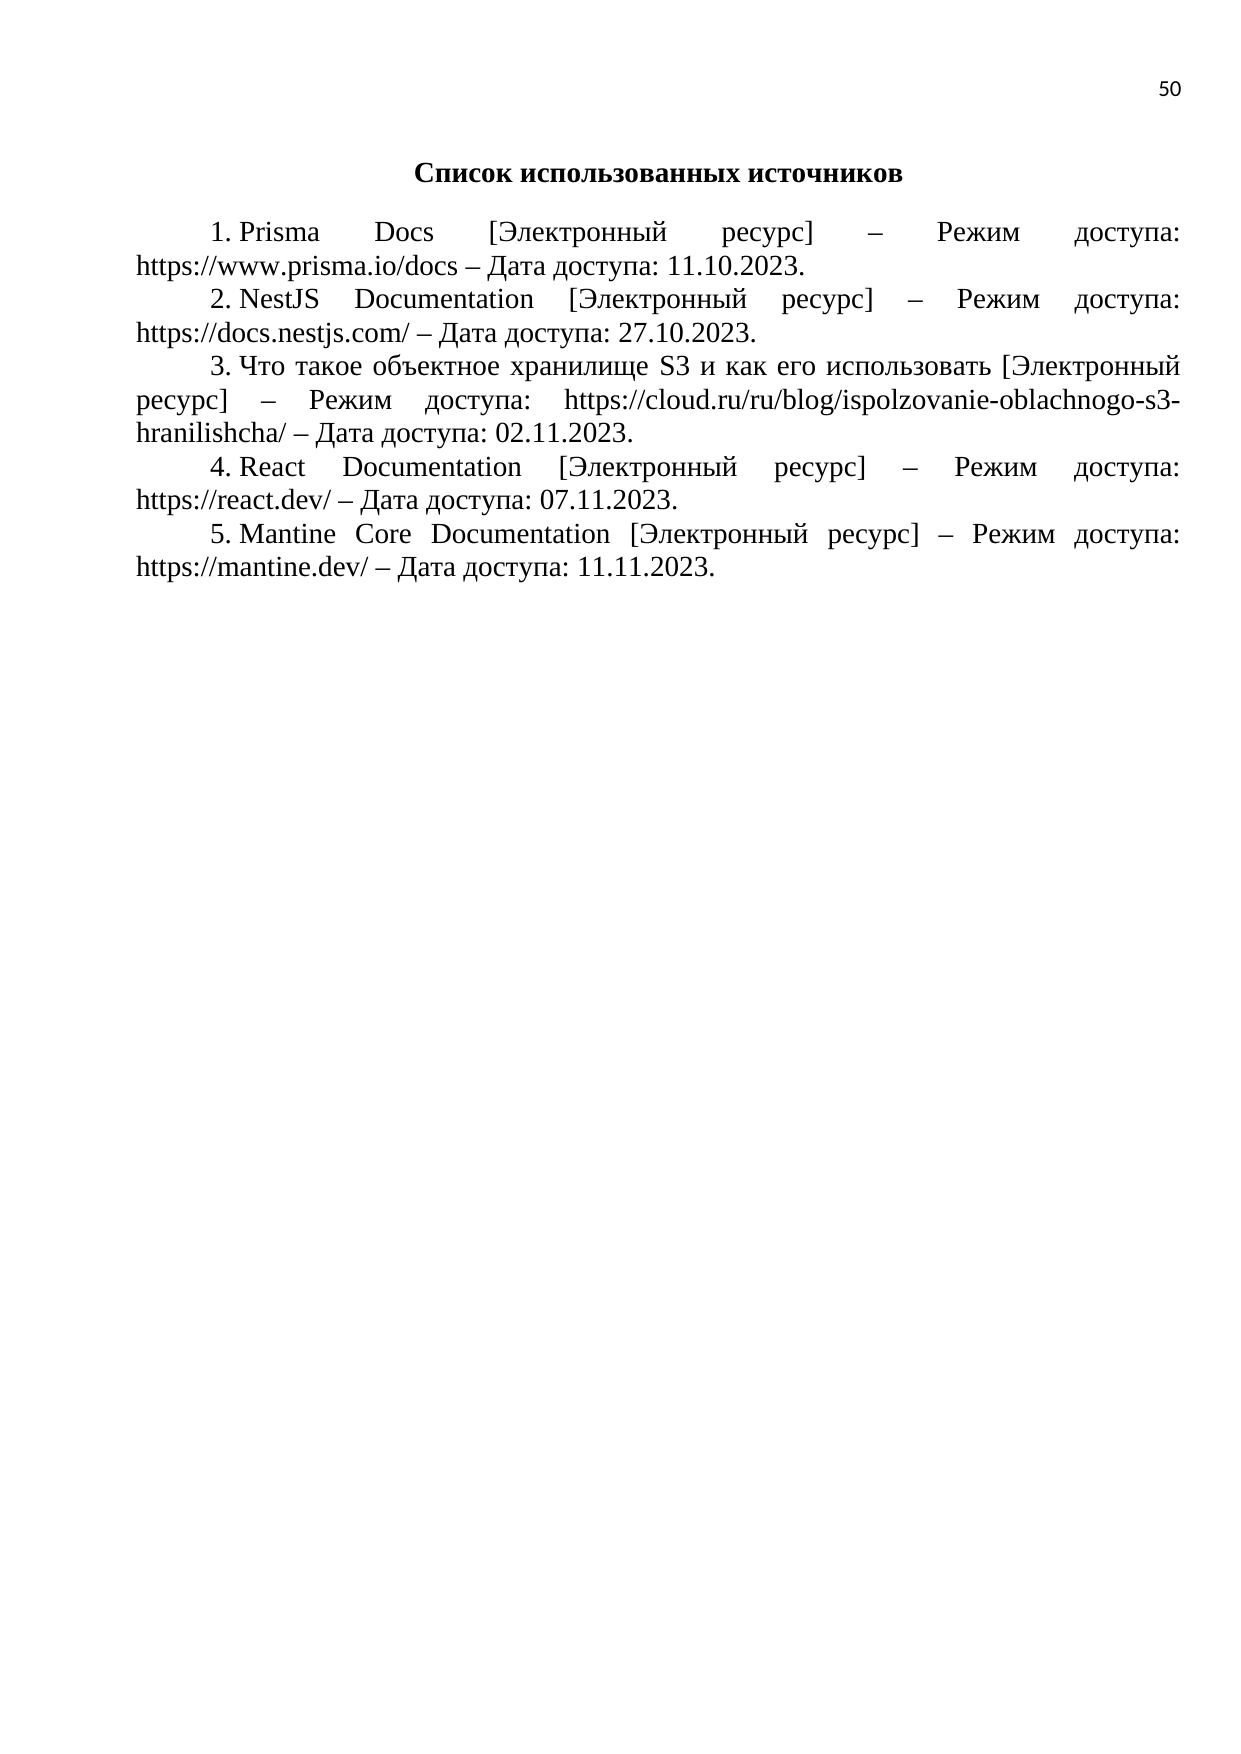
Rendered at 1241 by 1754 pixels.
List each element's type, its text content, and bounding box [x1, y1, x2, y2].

list NestJS Documentation [Электронный ресурс] – Режим доступа: https://docs.nestjs.com/ – Дата доступа: 27.10.2023. [136, 281, 1181, 348]
list Mantine Core Documentation [Электронный ресурс] – Режим доступа: https://mantine.dev/ – Дата доступа: 11.11.2023. [136, 516, 1181, 583]
list Что такое объектное хранилище S3 и как его использовать [Электронный ресурс] – Режим доступа: https://cloud.ru/ru/blog/ispolzovanie-oblachnogo-s3-hranilishcha/ – Дата доступа: 02.11.2023. [136, 348, 1181, 449]
list React Documentation [Электронный ресурс] – Режим доступа: https://react.dev/ – Дата доступа: 07.11.2023. [136, 449, 1181, 516]
text Список использованных источников [136, 156, 1181, 189]
list Prisma Docs [Электронный ресурс] – Режим доступа: https://www.prisma.io/docs – Дата доступа: 11.10.2023. [136, 214, 1181, 281]
